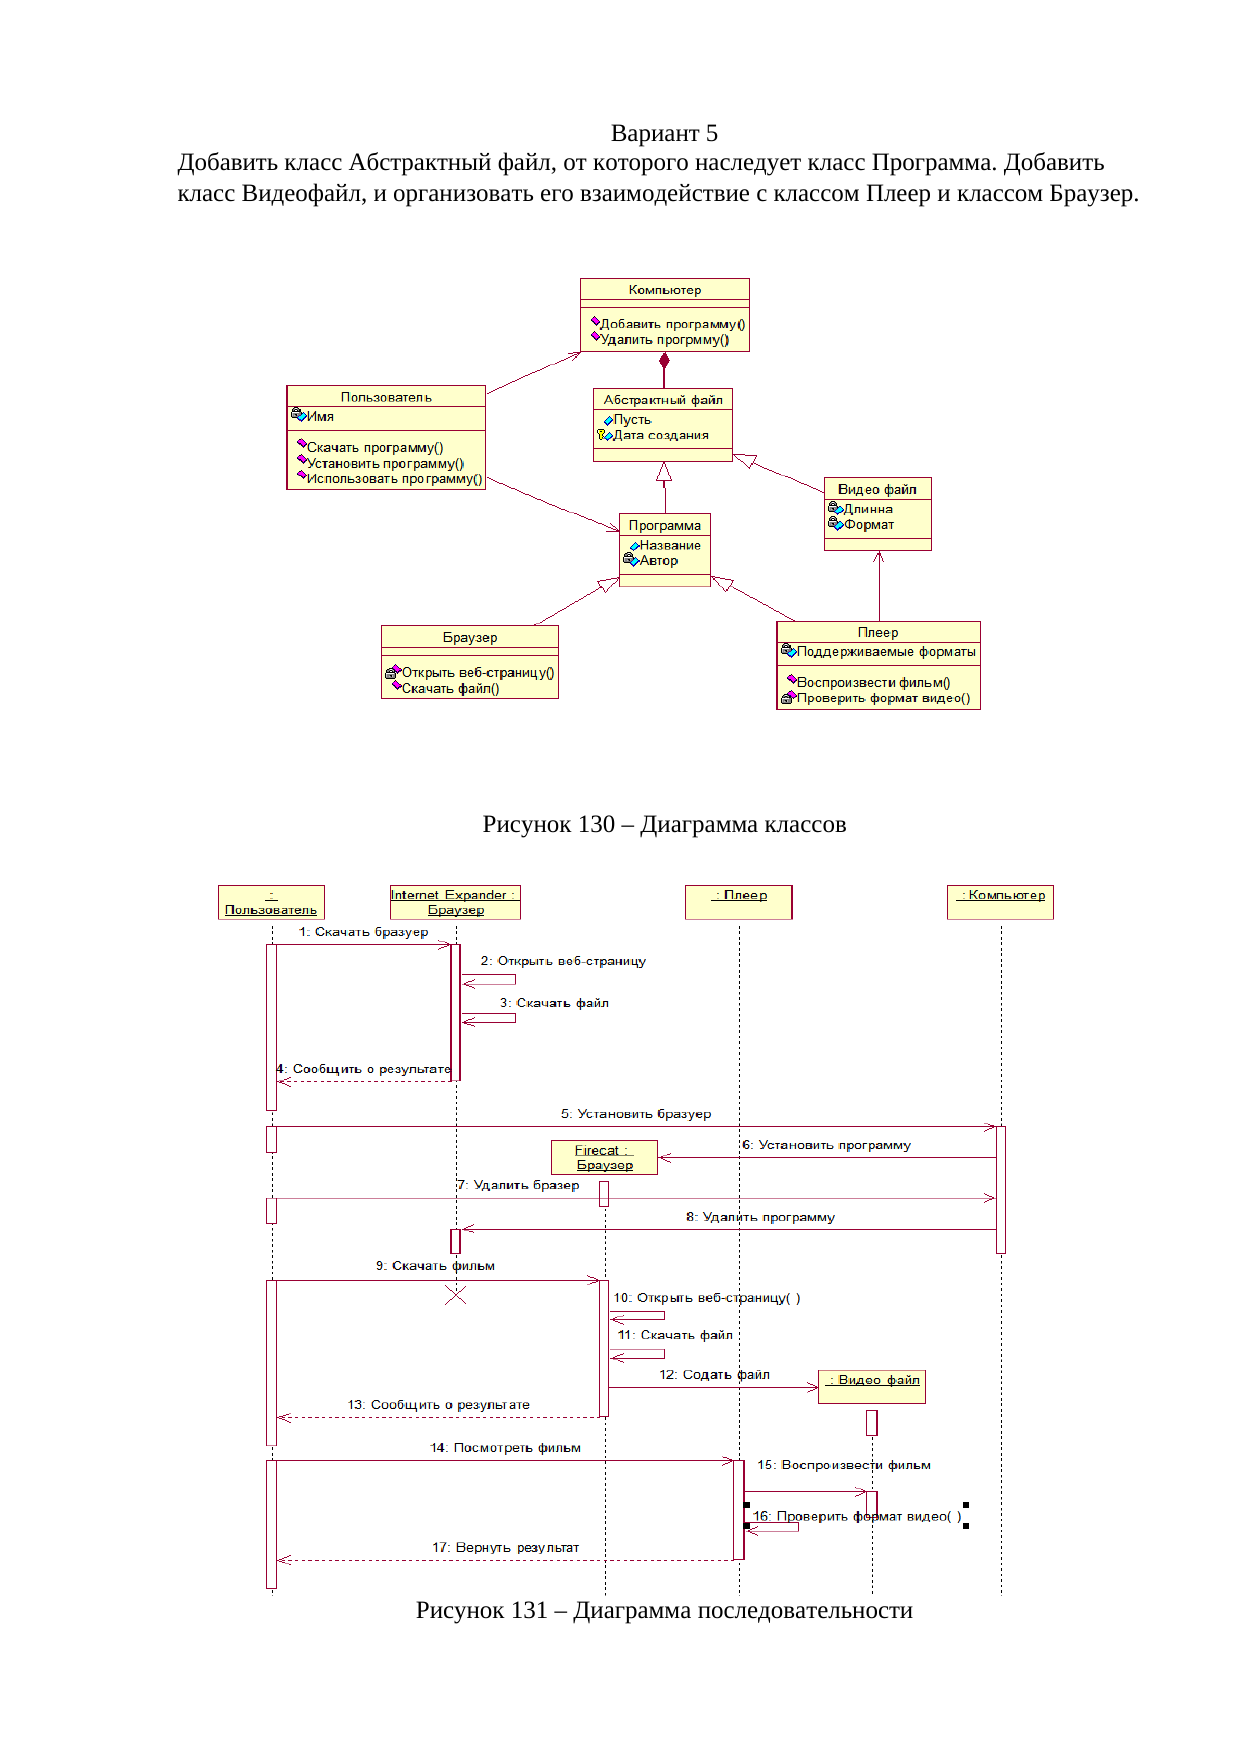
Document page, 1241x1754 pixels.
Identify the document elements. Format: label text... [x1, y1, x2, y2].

picture [177, 866, 1152, 1596]
picture [275, 254, 1054, 809]
text Вариант 5 [177, 118, 1152, 147]
text Рисунок 130 – Диаграмма классов [177, 809, 1152, 838]
text Рисунок 131 – Диаграмма последовательности [177, 1596, 1152, 1624]
text Добавить класс Абстрактный файл, от которого наследует класс Программа. Добавить класс Видеофайл, и организовать его взаимодействие с классом Плеер и классом Браузер. [177, 147, 1152, 207]
